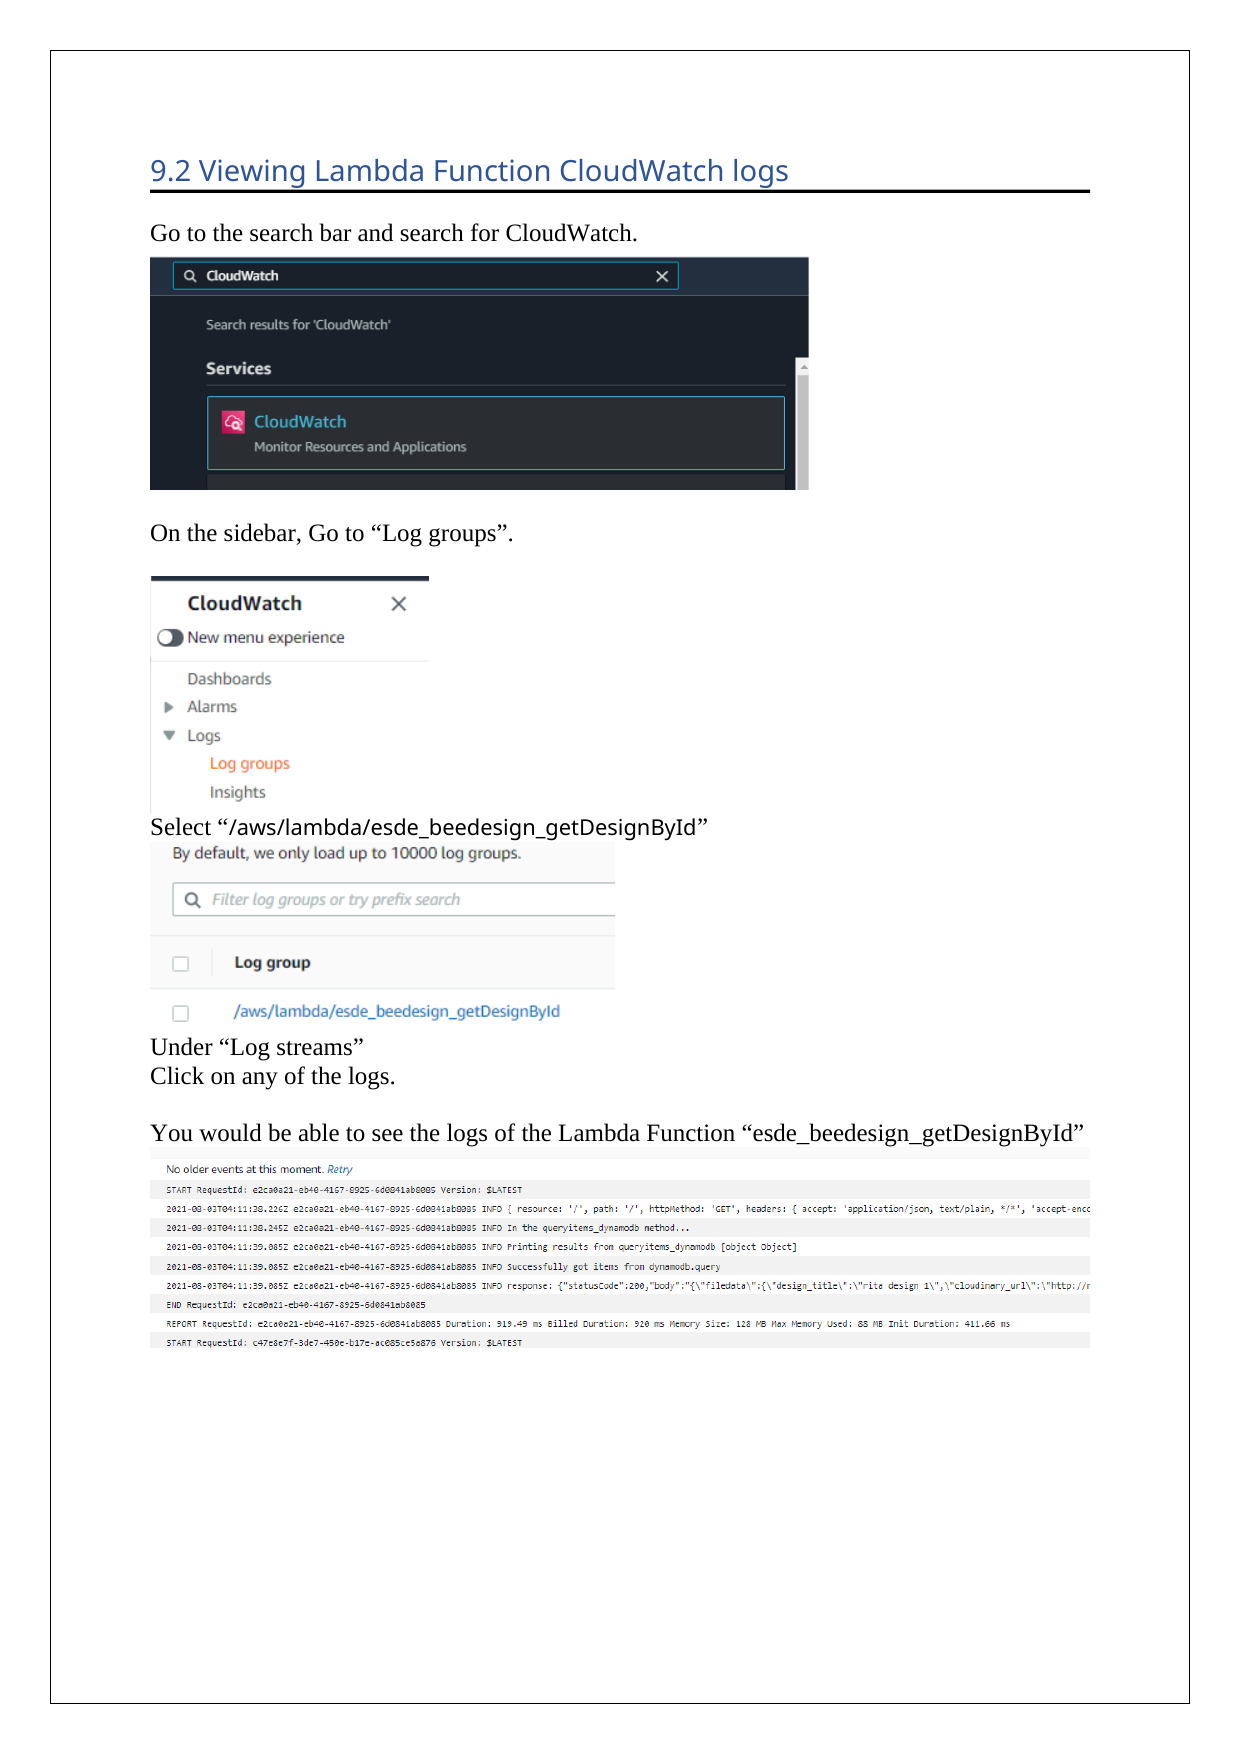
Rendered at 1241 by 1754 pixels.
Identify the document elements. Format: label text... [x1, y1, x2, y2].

text Go to the search bar and search for CloudWatch. [150, 218, 1090, 247]
text Under “Log streams” [150, 1032, 1090, 1061]
text Select “/aws/lambda/esde_beedesign_getDesignById” [697, 812, 1090, 842]
picture [150, 1147, 1091, 1348]
text On the sidebar, Go to “Log groups”. [150, 518, 1090, 547]
text Click on any of the logs. [150, 1061, 1090, 1089]
picture [150, 247, 809, 490]
subtitle 9.2 Viewing Lambda Function CloudWatch logs [150, 150, 1090, 189]
picture [150, 576, 429, 813]
text You would be able to see the logs of the Lambda Function “esde_beedesign_getDesignById” [150, 1118, 1090, 1147]
picture [150, 842, 615, 1032]
